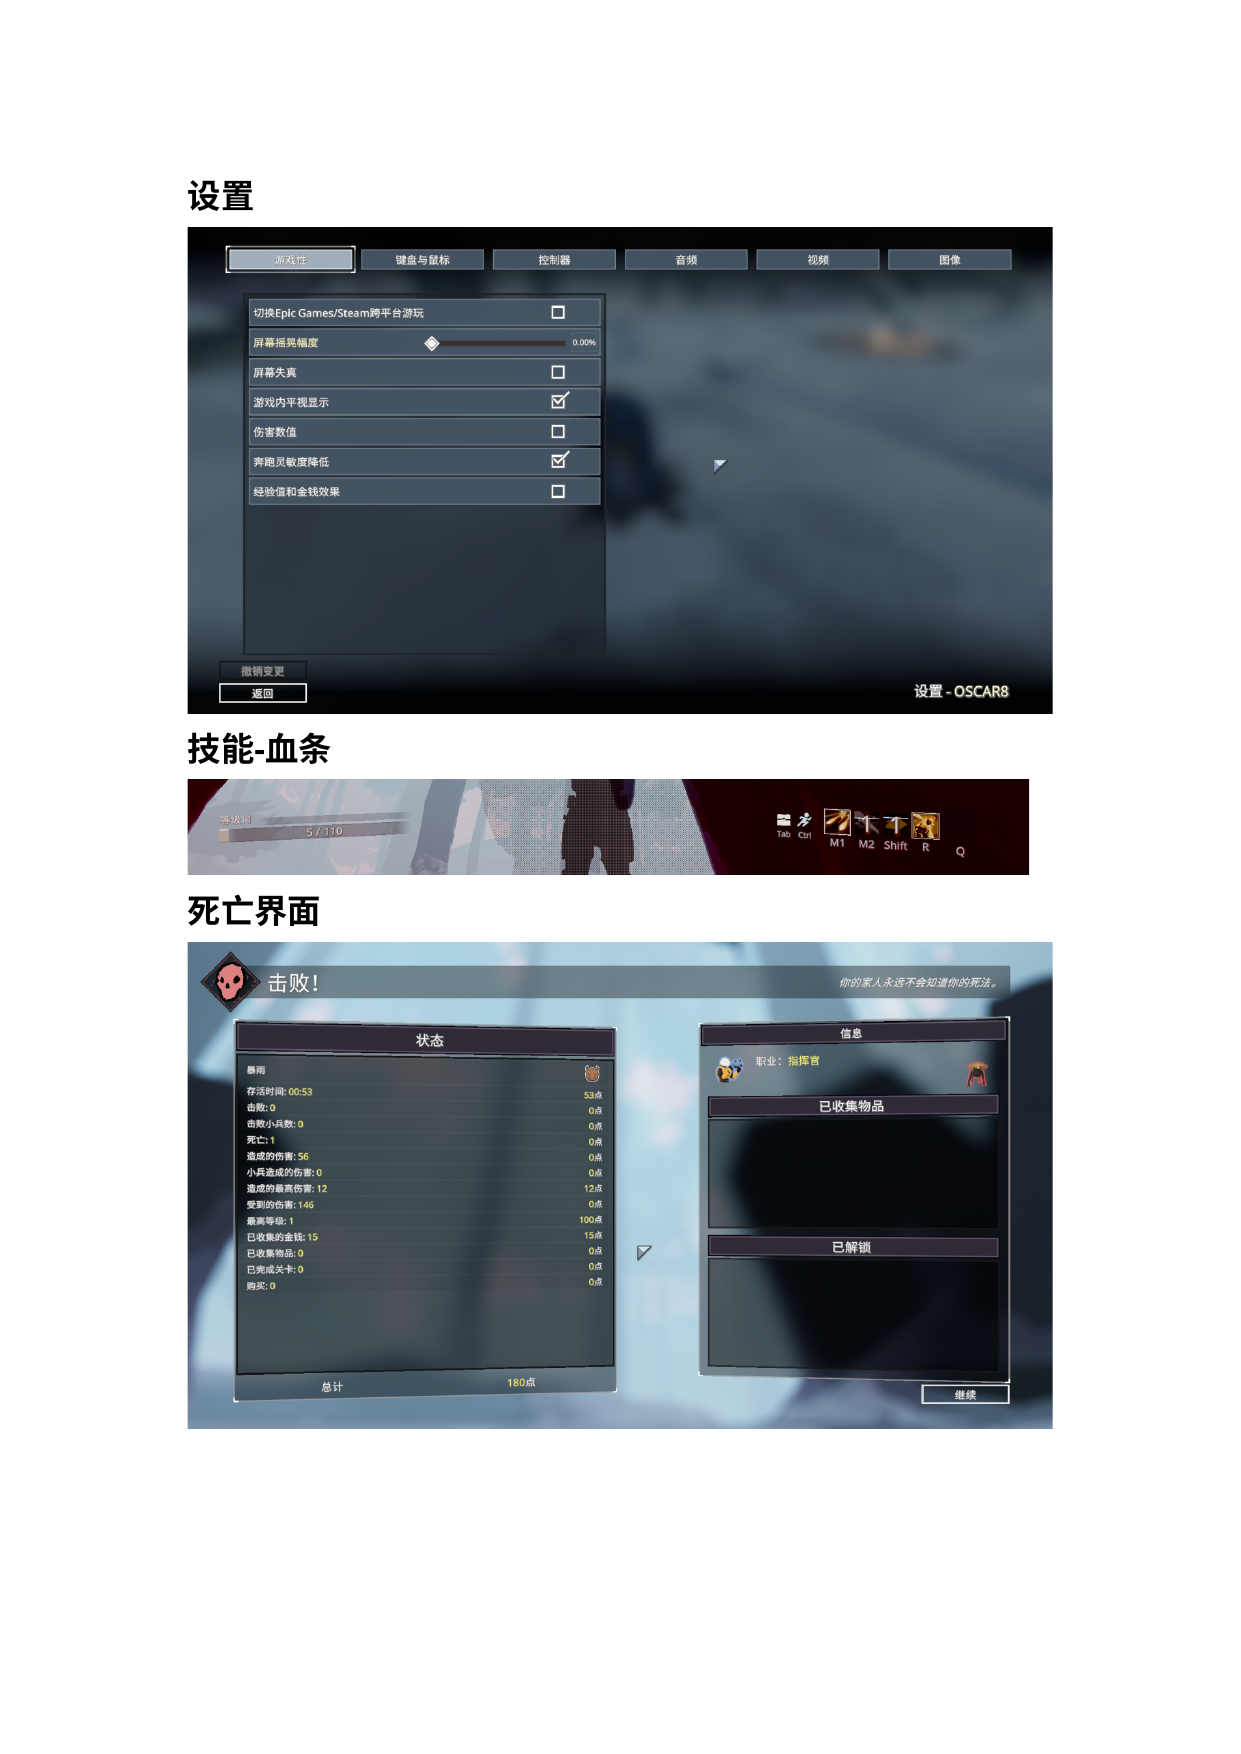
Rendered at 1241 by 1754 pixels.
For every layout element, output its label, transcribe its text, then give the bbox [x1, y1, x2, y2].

text 死亡界面 [187, 877, 1053, 942]
picture [187, 942, 1053, 1429]
picture [187, 227, 1053, 714]
text 技能-血条 [187, 714, 1053, 779]
text 设置 [187, 162, 1053, 227]
picture [187, 779, 1030, 875]
